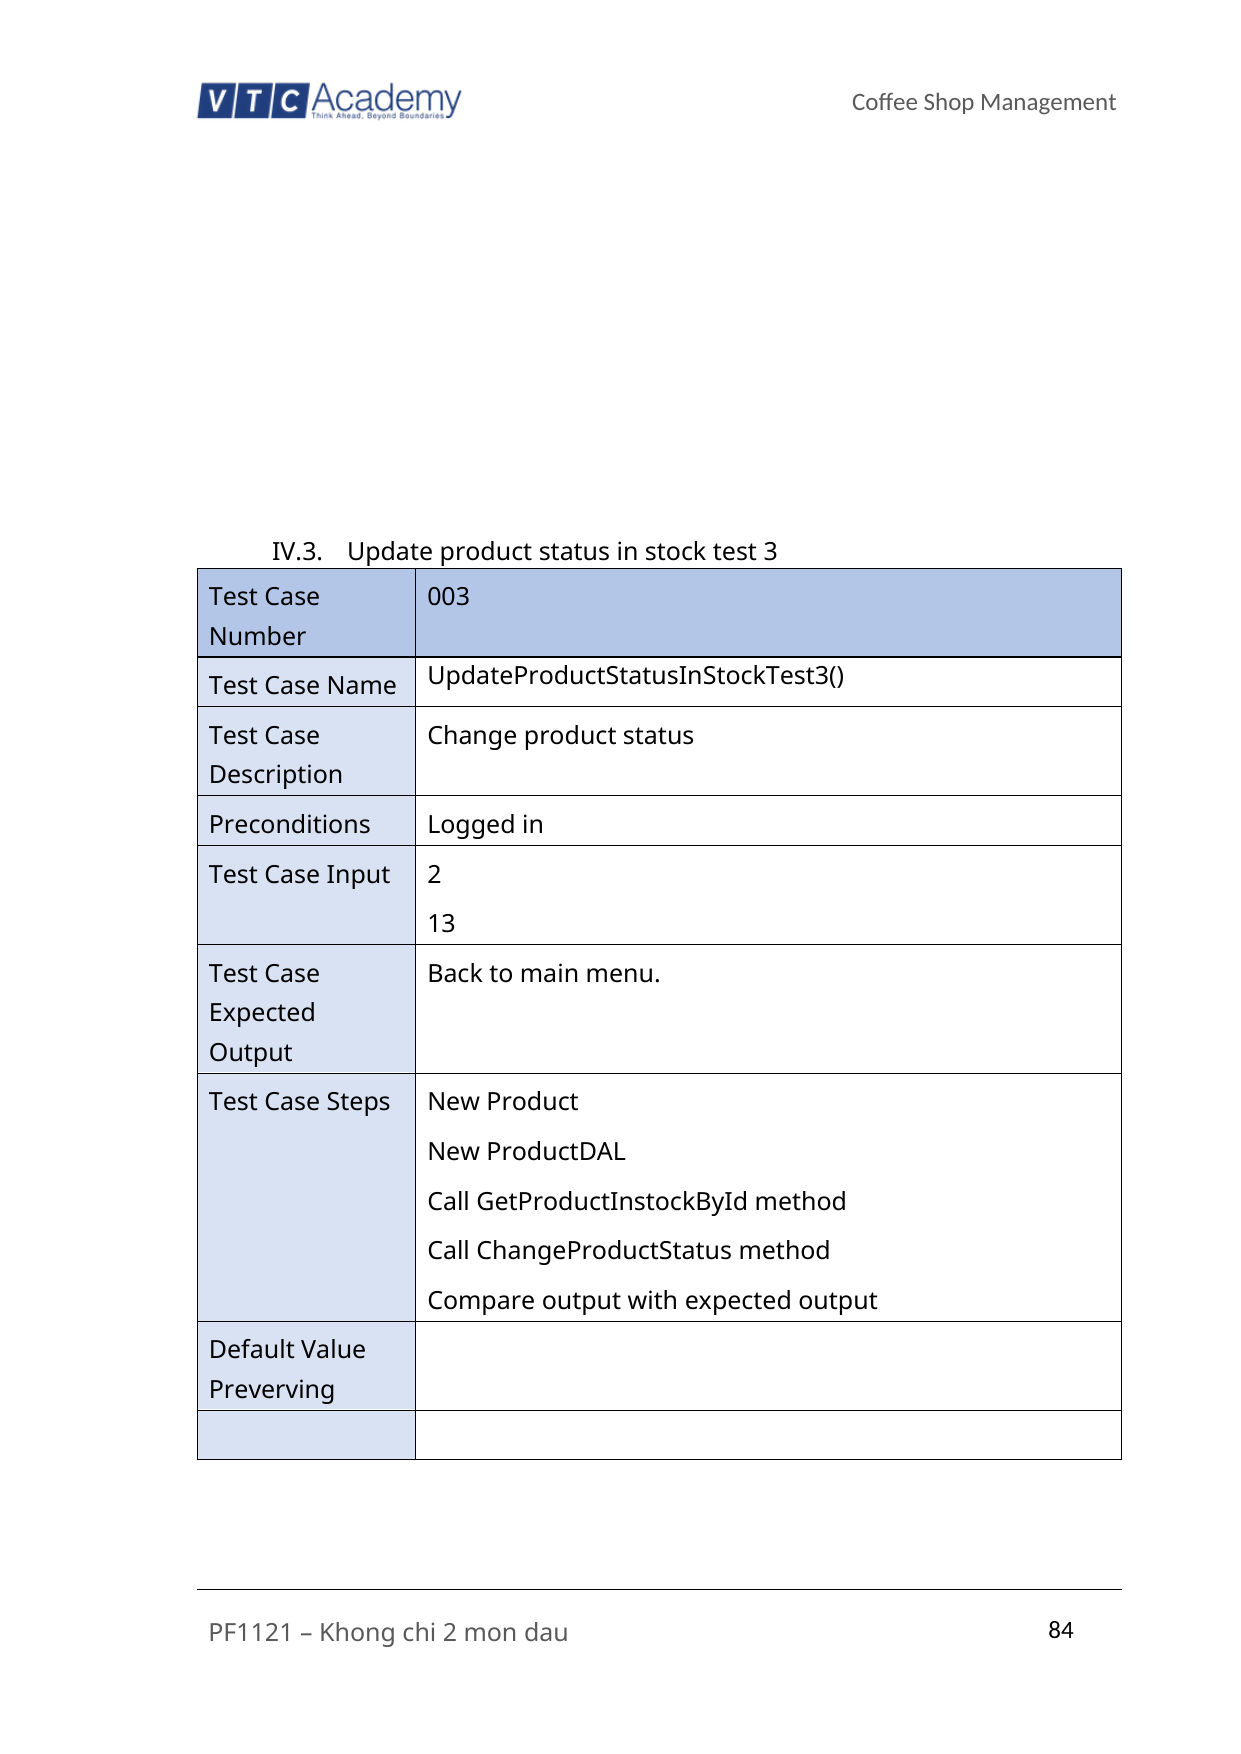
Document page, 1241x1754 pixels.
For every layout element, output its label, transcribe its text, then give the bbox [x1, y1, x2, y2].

table_cell Back to main menu. [416, 945, 1121, 1072]
table_cell Change product status [416, 707, 1121, 795]
picture [188, 75, 471, 128]
table_cell Test Case Expected Output [198, 945, 415, 1072]
table_cell Test Case Description [198, 707, 415, 795]
table_cell Test Case Steps [198, 1074, 415, 1321]
table_cell Default Value Preverving [198, 1322, 415, 1409]
table_header 003 [416, 569, 1121, 656]
table_cell Preconditions [198, 796, 415, 845]
table_cell [416, 1322, 1121, 1409]
table_cell New Product New ProductDAL Call GetProductInstockById method Call ChangeProductStatus method Compare output with expected output [416, 1074, 1121, 1321]
table_cell UpdateProductStatusInStockTest3() [416, 658, 1121, 706]
table_header Test Case Number [198, 569, 415, 656]
table_cell Test Case Name [198, 658, 415, 706]
list Update product status in stock test 3 [272, 533, 1122, 567]
table_cell [198, 1411, 415, 1459]
table_cell 2 13 [416, 846, 1121, 944]
table_cell Test Case Input [198, 846, 415, 944]
table_cell [416, 1411, 1121, 1459]
table_cell Logged in [416, 796, 1121, 845]
